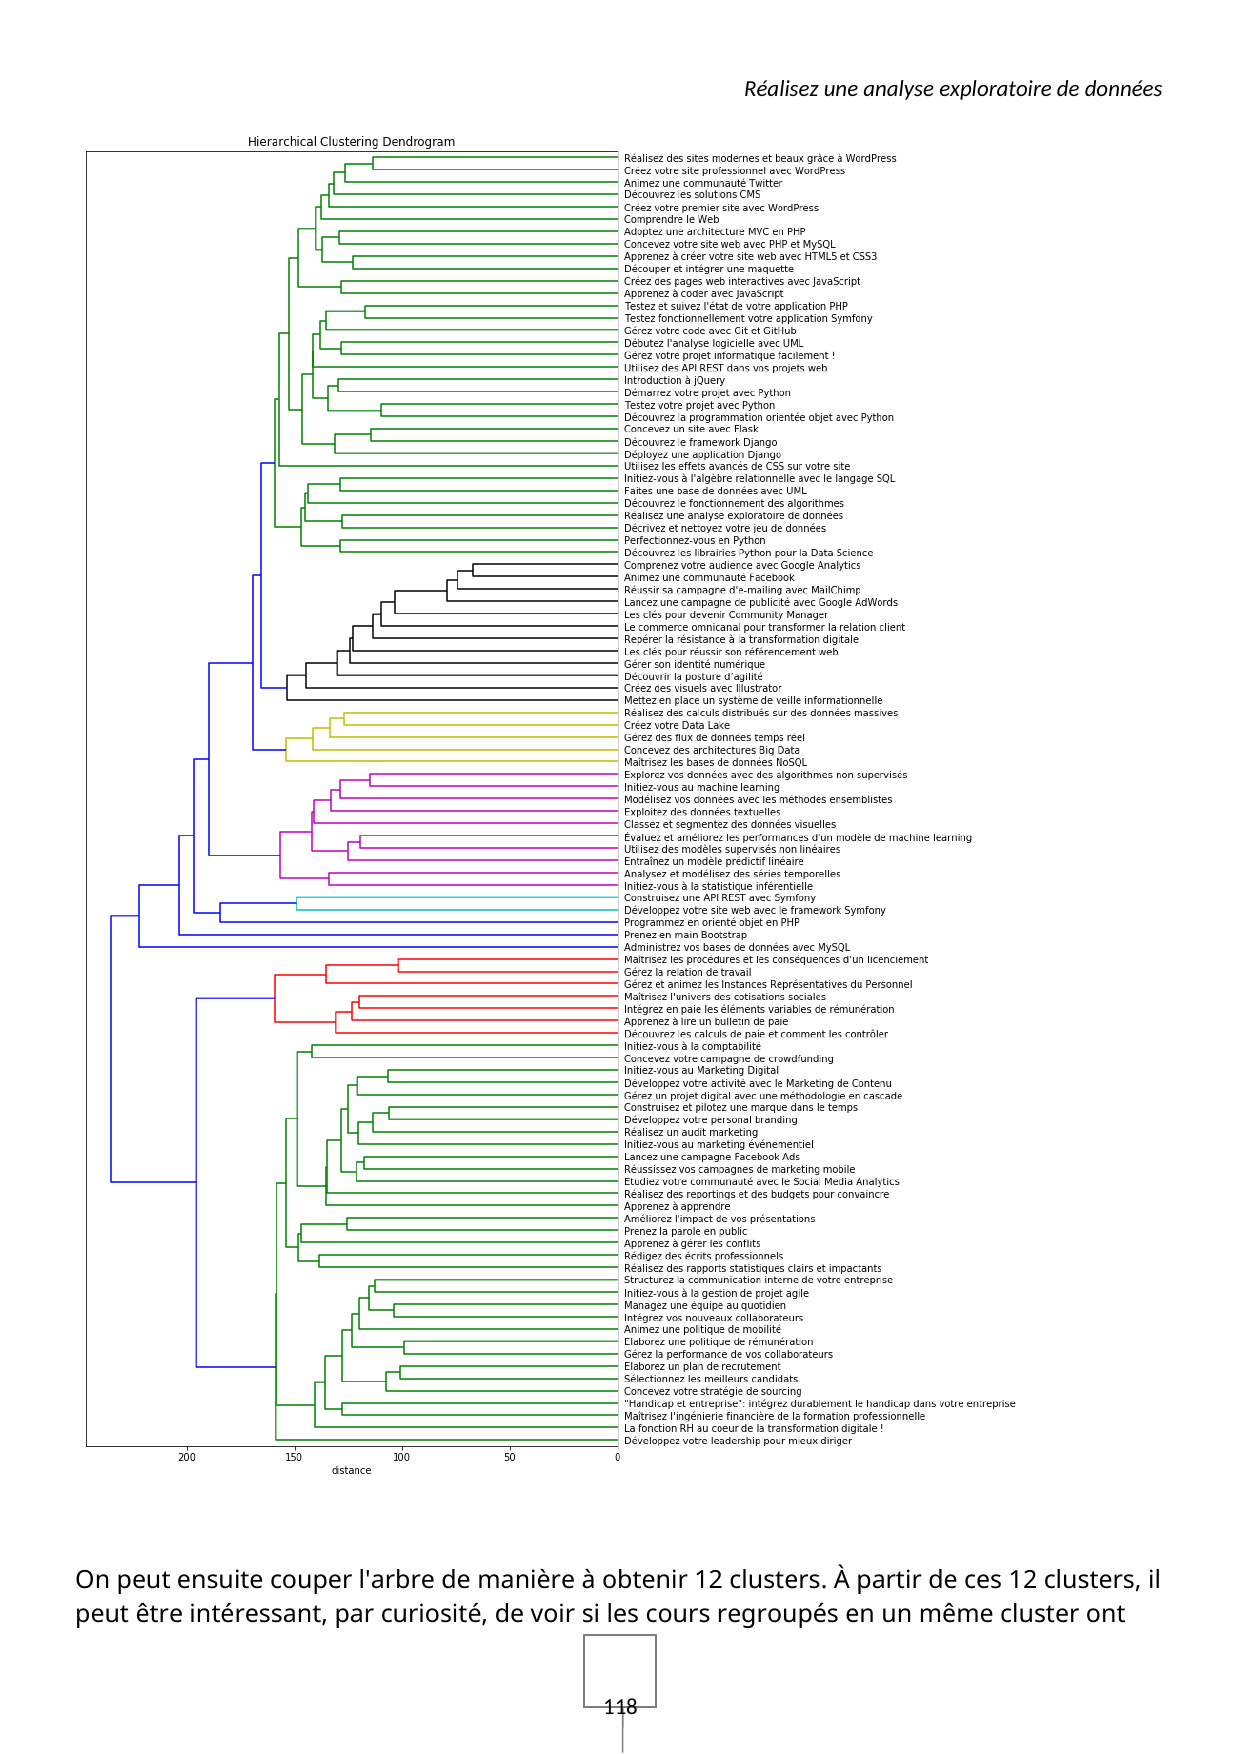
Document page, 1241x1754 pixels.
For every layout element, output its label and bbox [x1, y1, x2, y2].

text [75, 1562, 1165, 1630]
picture [75, 129, 1021, 1482]
